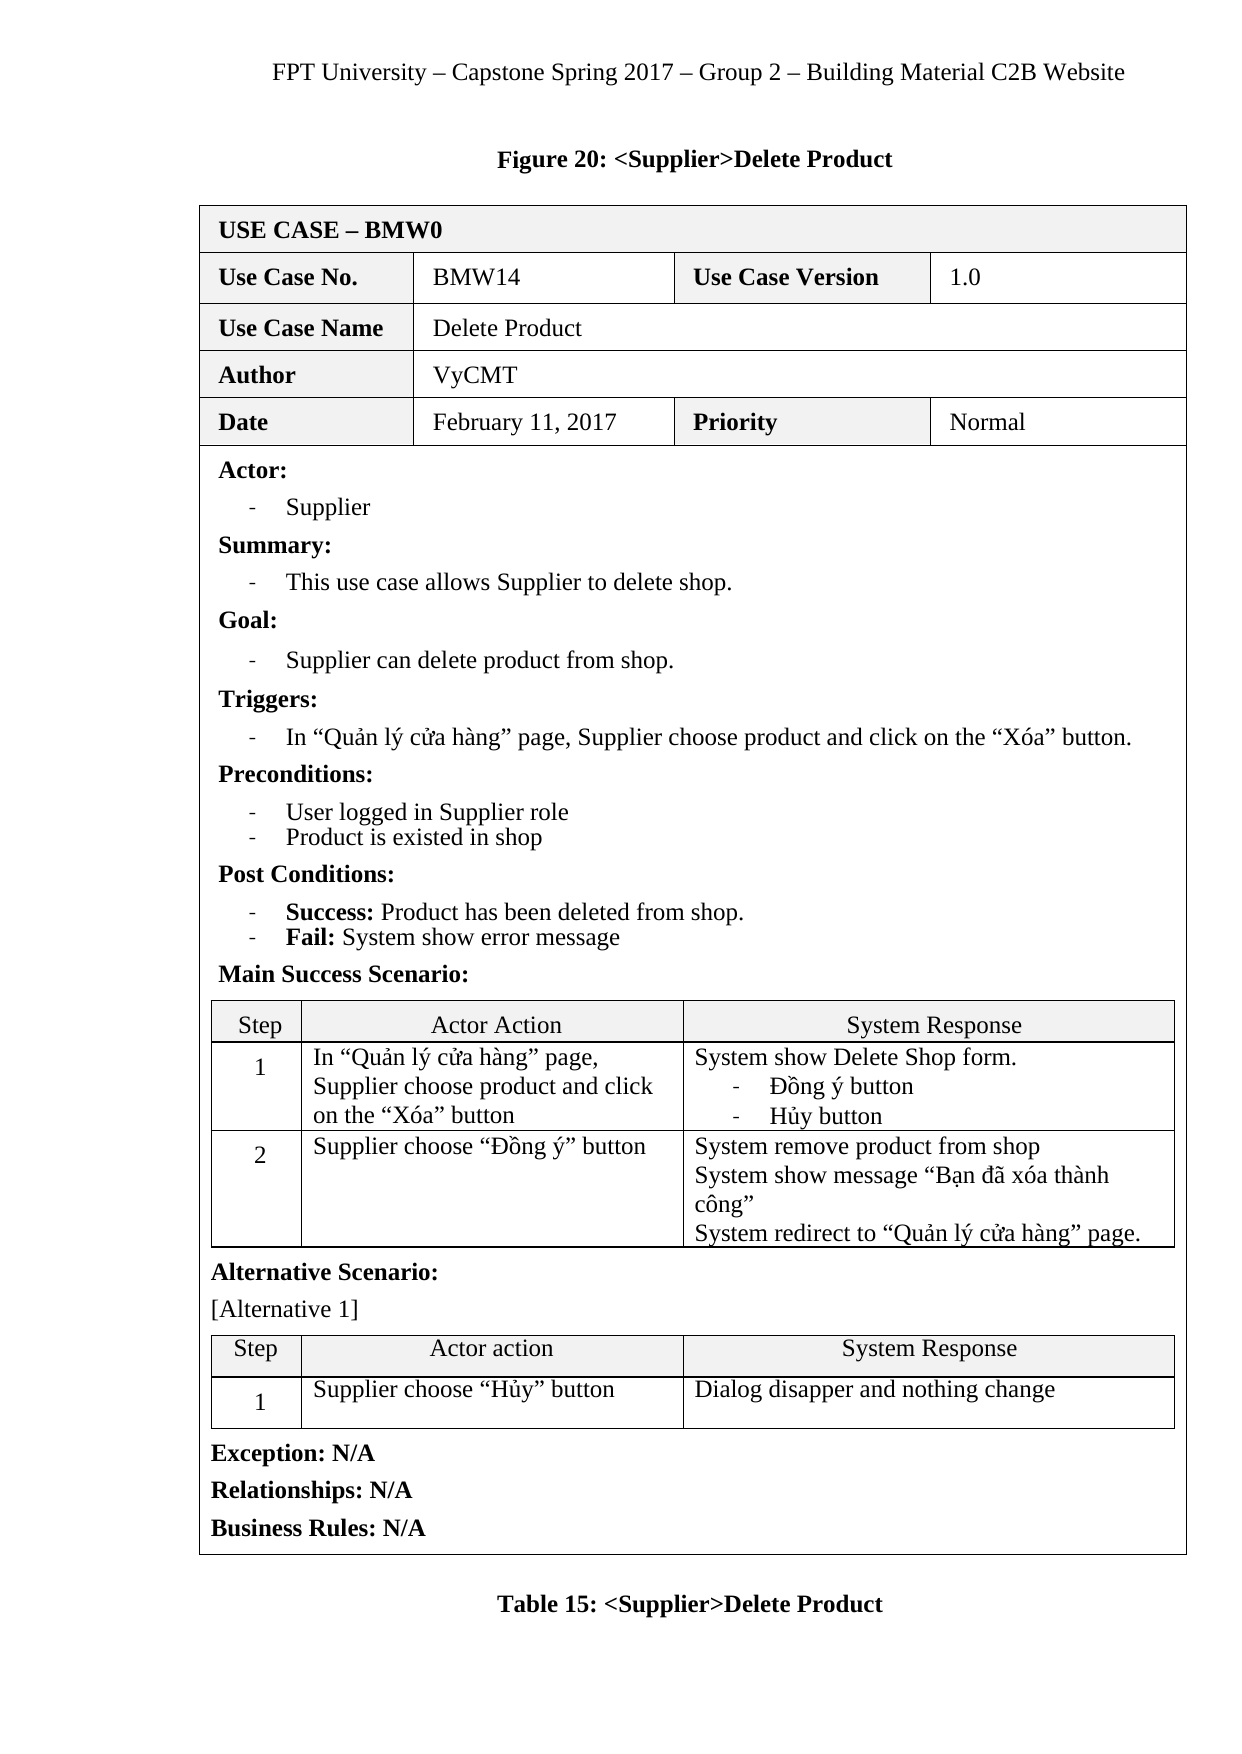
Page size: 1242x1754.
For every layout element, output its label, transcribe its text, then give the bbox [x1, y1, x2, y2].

text Table 15: <Supplier>Delete Product [460, 1589, 1200, 1618]
table_cell Use Case Version [675, 253, 930, 303]
table_cell Priority [675, 398, 930, 444]
table_cell BMW14 [414, 253, 674, 303]
table_cell Date [200, 398, 413, 444]
table_cell Normal [931, 398, 1186, 444]
table_cell Actor: Supplier Summary: This use case allows Supplier to delete shop. Goal: Supplier can delete product from shop. Triggers: In “Quản lý cửa hàng” page, Supplier choose product and click on the “Xóa” button. Preconditions: User logged in Supplier role Product is existed in shop Post Conditions: Success: Product has been deleted from shop. Fail: System show error message Main Success Scenario: Alternative Scenario: [Alternative 1] Exception: N/A Relationships: N/A Business Rules: N/A [200, 446, 1186, 1553]
table_cell Use Case No. [200, 253, 413, 303]
text Figure 20: <Supplier>Delete Product [460, 144, 1200, 173]
table_cell February 11, 2017 [414, 398, 674, 444]
table_cell Author [200, 351, 413, 397]
table_cell VyCMT [414, 351, 1186, 397]
table_header USE CASE – BMW0 [200, 206, 1186, 252]
table_cell Delete Product [414, 304, 1186, 350]
table_cell 1.0 [931, 253, 1186, 303]
table_cell Use Case Name [200, 304, 413, 350]
